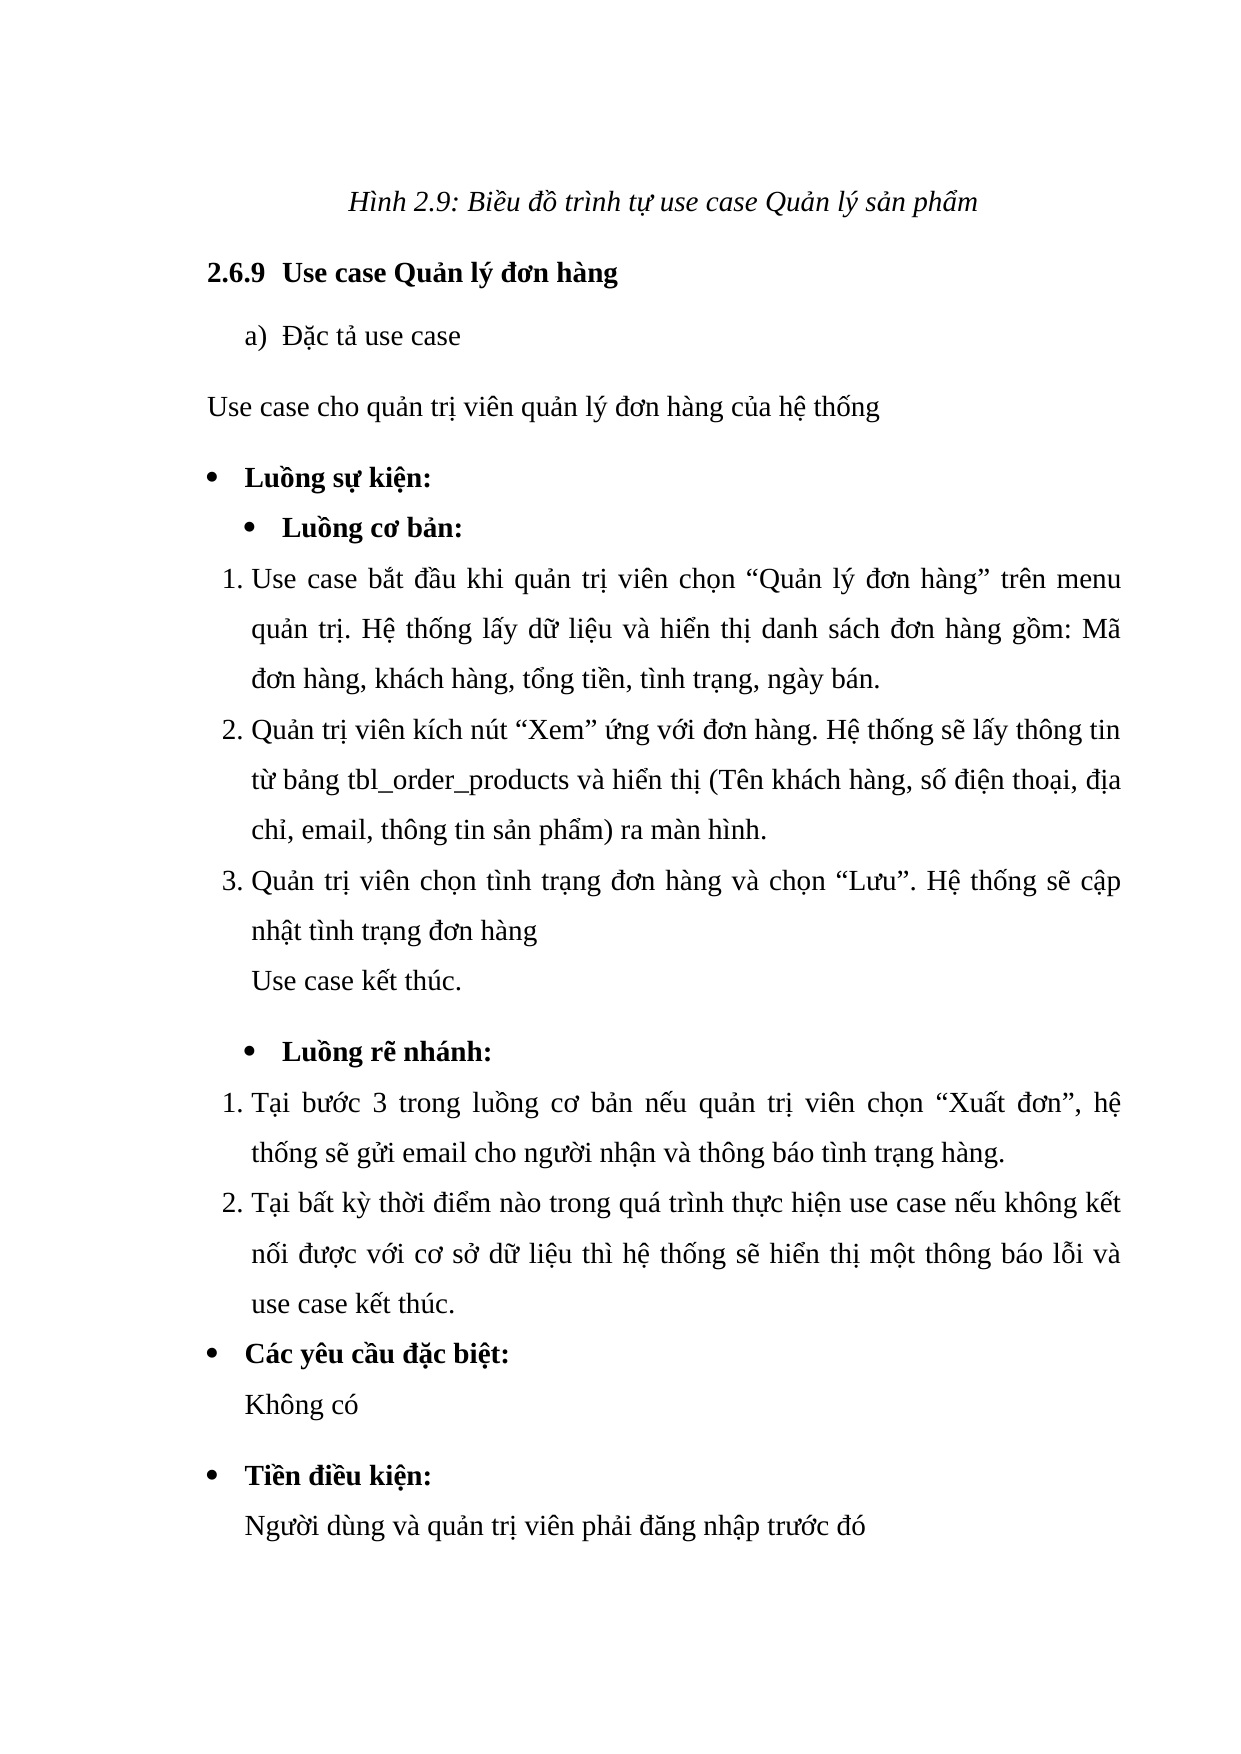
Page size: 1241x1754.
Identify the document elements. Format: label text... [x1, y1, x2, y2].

list Luồng sự kiện: [207, 460, 1122, 494]
list Tại bước 3 trong luồng cơ bản nếu quản trị viên chọn “Xuất đơn”, hệ thống sẽ gửi email cho người nhận và thông báo tình trạng hàng. [222, 1085, 1122, 1169]
list Tại bất kỳ thời điểm nào trong quá trình thực hiện use case nếu không kết nối được với cơ sở dữ liệu thì hệ thống sẽ hiển thị một thông báo lỗi và use case kết thúc. [222, 1186, 1122, 1320]
text Use case cho quản trị viên quản lý đơn hàng của hệ thống [207, 389, 1122, 422]
list Luồng cơ bản: [244, 510, 1122, 544]
subtitle Use case Quản lý đơn hàng [207, 255, 1122, 288]
list Đặc tả use case [244, 318, 1122, 351]
list Quản trị viên kích nút “Xem” ứng với đơn hàng. Hệ thống sẽ lấy thông tin từ bảng tbl_order_products và hiển thị (Tên khách hàng, số điện thoại, địa chỉ, email, thông tin sản phẩm) ra màn hình. [222, 712, 1122, 846]
list Luồng rẽ nhánh: [244, 1034, 1122, 1068]
list Quản trị viên chọn tình trạng đơn hàng và chọn “Lưu”. Hệ thống sẽ cập nhật tình trạng đơn hàng [222, 863, 1122, 947]
text Người dùng và quản trị viên phải đăng nhập trước đó [244, 1508, 1122, 1542]
text Không có [244, 1387, 1122, 1420]
text Hình 2.9: Biều đồ trình tự use case Quản lý sản phẩm [207, 184, 1122, 217]
list Use case bắt đầu khi quản trị viên chọn “Quản lý đơn hàng” trên menu quản trị. Hệ thống lấy dữ liệu và hiển thị danh sách đơn hàng gồm: Mã đơn hàng, khách hàng, tổng tiền, tình trạng, ngày bán. [222, 561, 1122, 695]
list Tiền điều kiện: [207, 1458, 1122, 1492]
text Use case kết thúc. [251, 963, 1122, 997]
list Các yêu cầu đặc biệt: [207, 1336, 1122, 1370]
